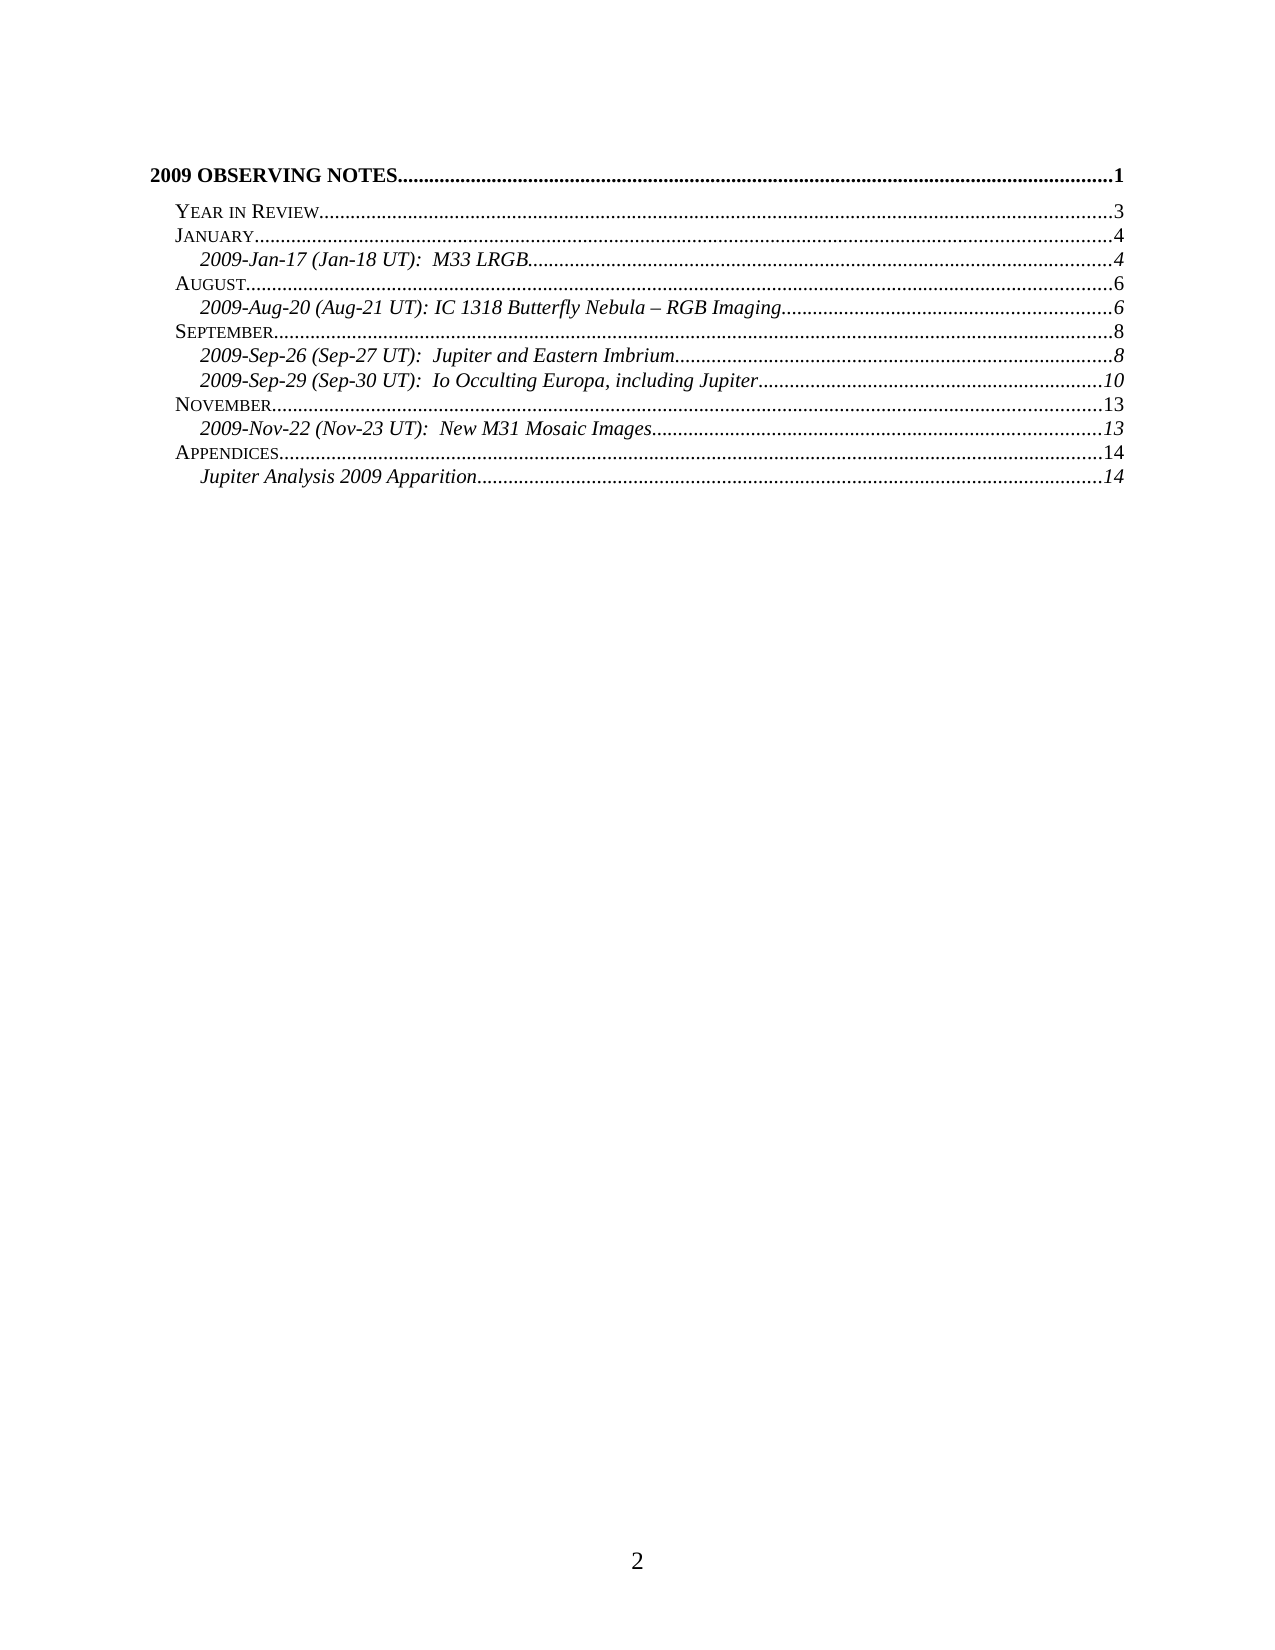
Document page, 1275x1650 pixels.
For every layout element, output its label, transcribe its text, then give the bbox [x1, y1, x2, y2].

text Appendices 14 [175, 440, 1125, 464]
text 2009-Jan-17 (Jan-18 UT): M33 LRGB 4 [200, 247, 1125, 271]
text 2009-Sep-29 (Sep-30 UT): Io Occulting Europa, including Jupiter 10 [200, 367, 1125, 392]
text November 13 [175, 392, 1125, 416]
text August 6 [175, 271, 1125, 295]
text January 4 [175, 223, 1125, 247]
text 2009-Nov-22 (Nov-23 UT): New M31 Mosaic Images 13 [200, 416, 1125, 440]
text Jupiter Analysis 2009 Apparition 14 [200, 464, 1125, 488]
text September 8 [175, 319, 1125, 343]
text 2009-Aug-20 (Aug-21 UT): IC 1318 Butterfly Nebula – RGB Imaging 6 [200, 295, 1125, 319]
text Year in Review 3 [175, 199, 1125, 223]
text 2009 Observing Notes 1 [150, 162, 1125, 187]
text 2009-Sep-26 (Sep-27 UT): Jupiter and Eastern Imbrium 8 [200, 343, 1125, 367]
